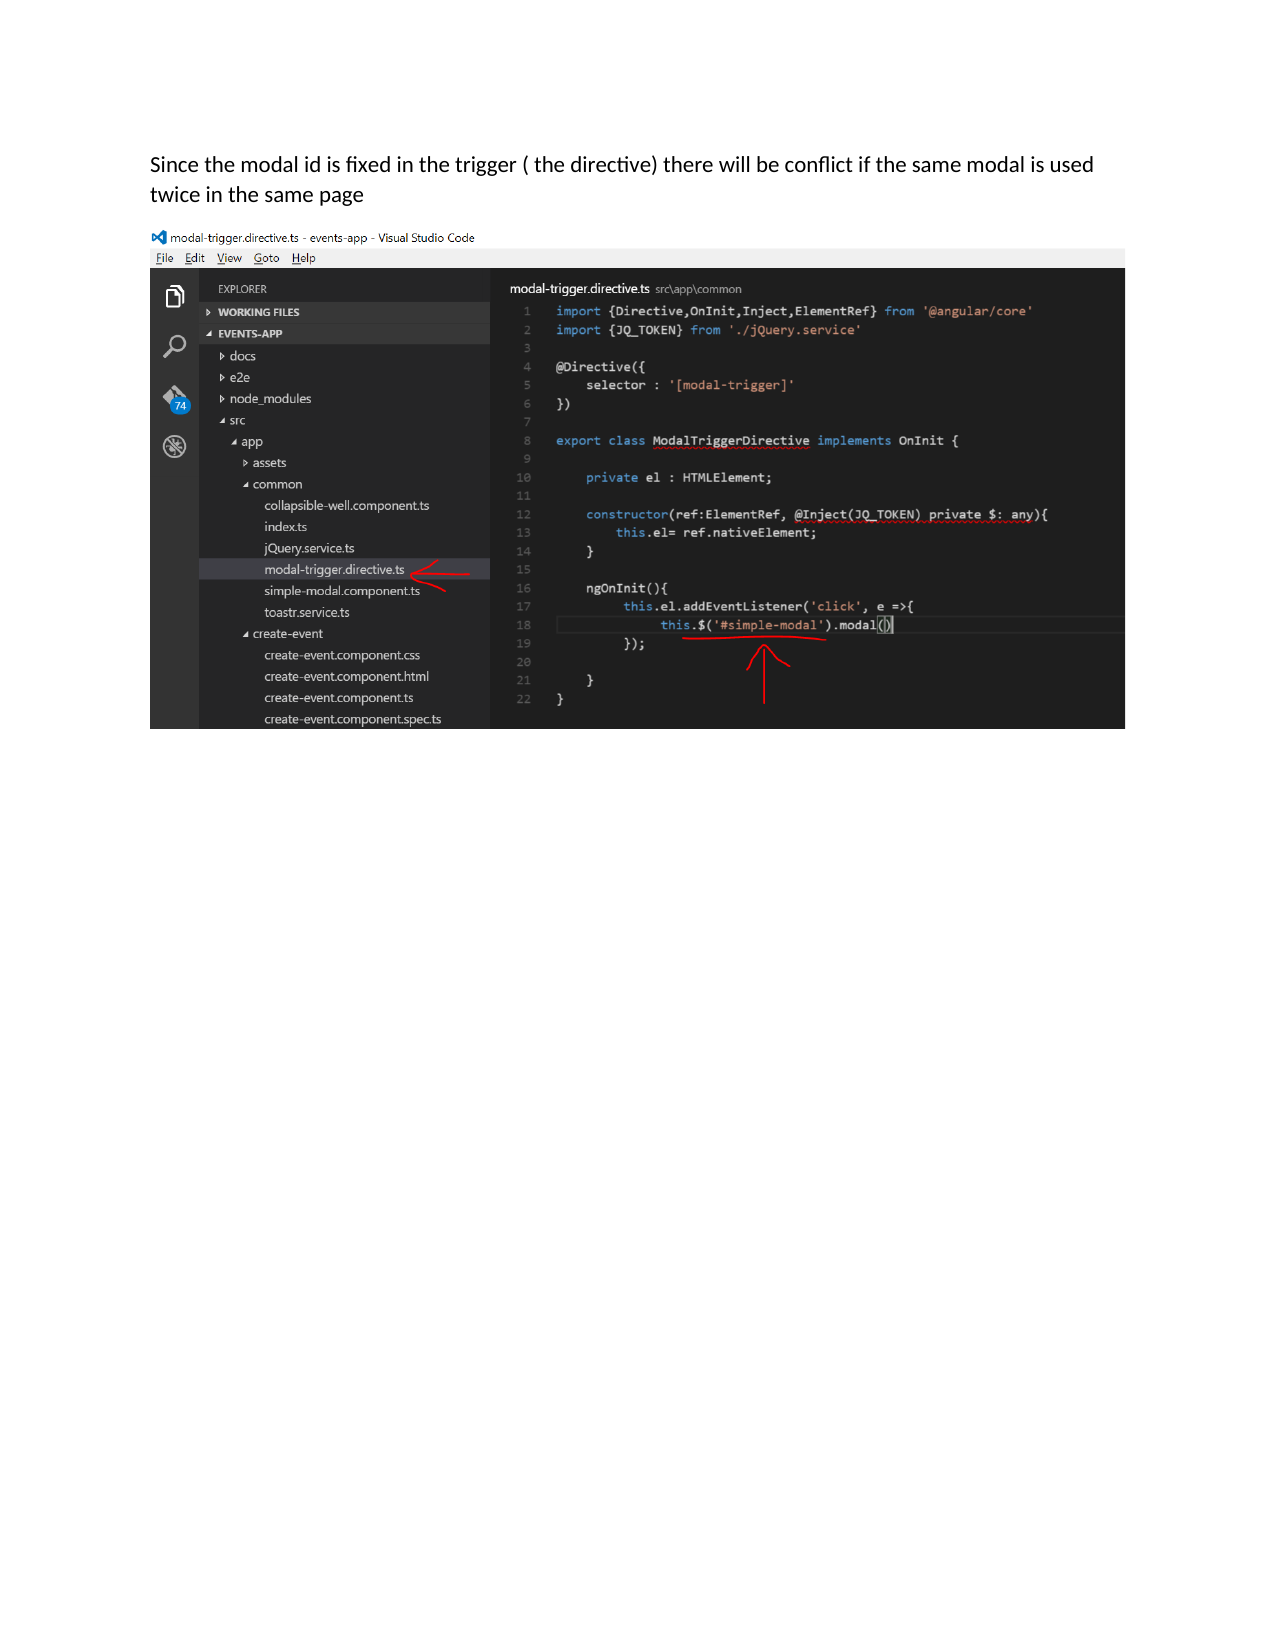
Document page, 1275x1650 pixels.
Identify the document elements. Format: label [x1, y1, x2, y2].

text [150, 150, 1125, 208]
picture [150, 227, 1125, 729]
